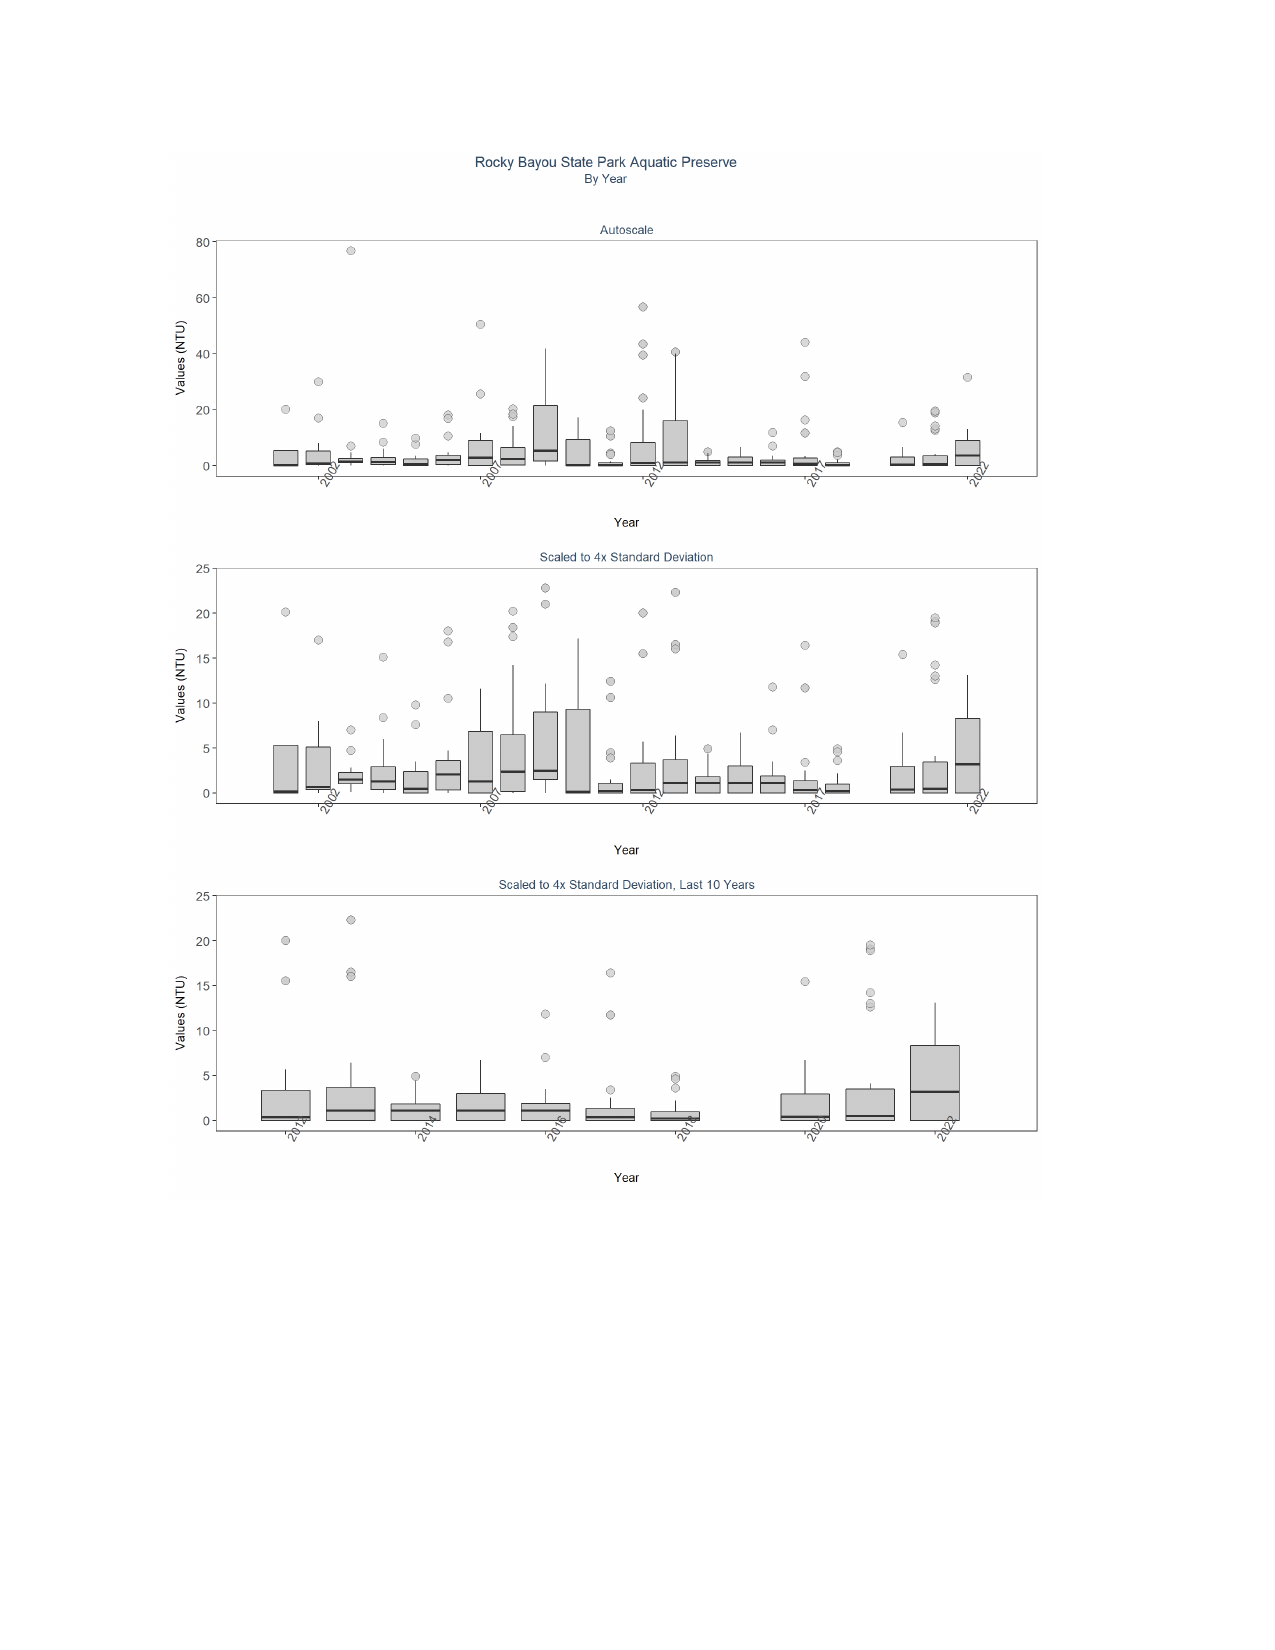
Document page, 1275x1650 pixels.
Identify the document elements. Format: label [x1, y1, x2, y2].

picture [168, 150, 1044, 1200]
